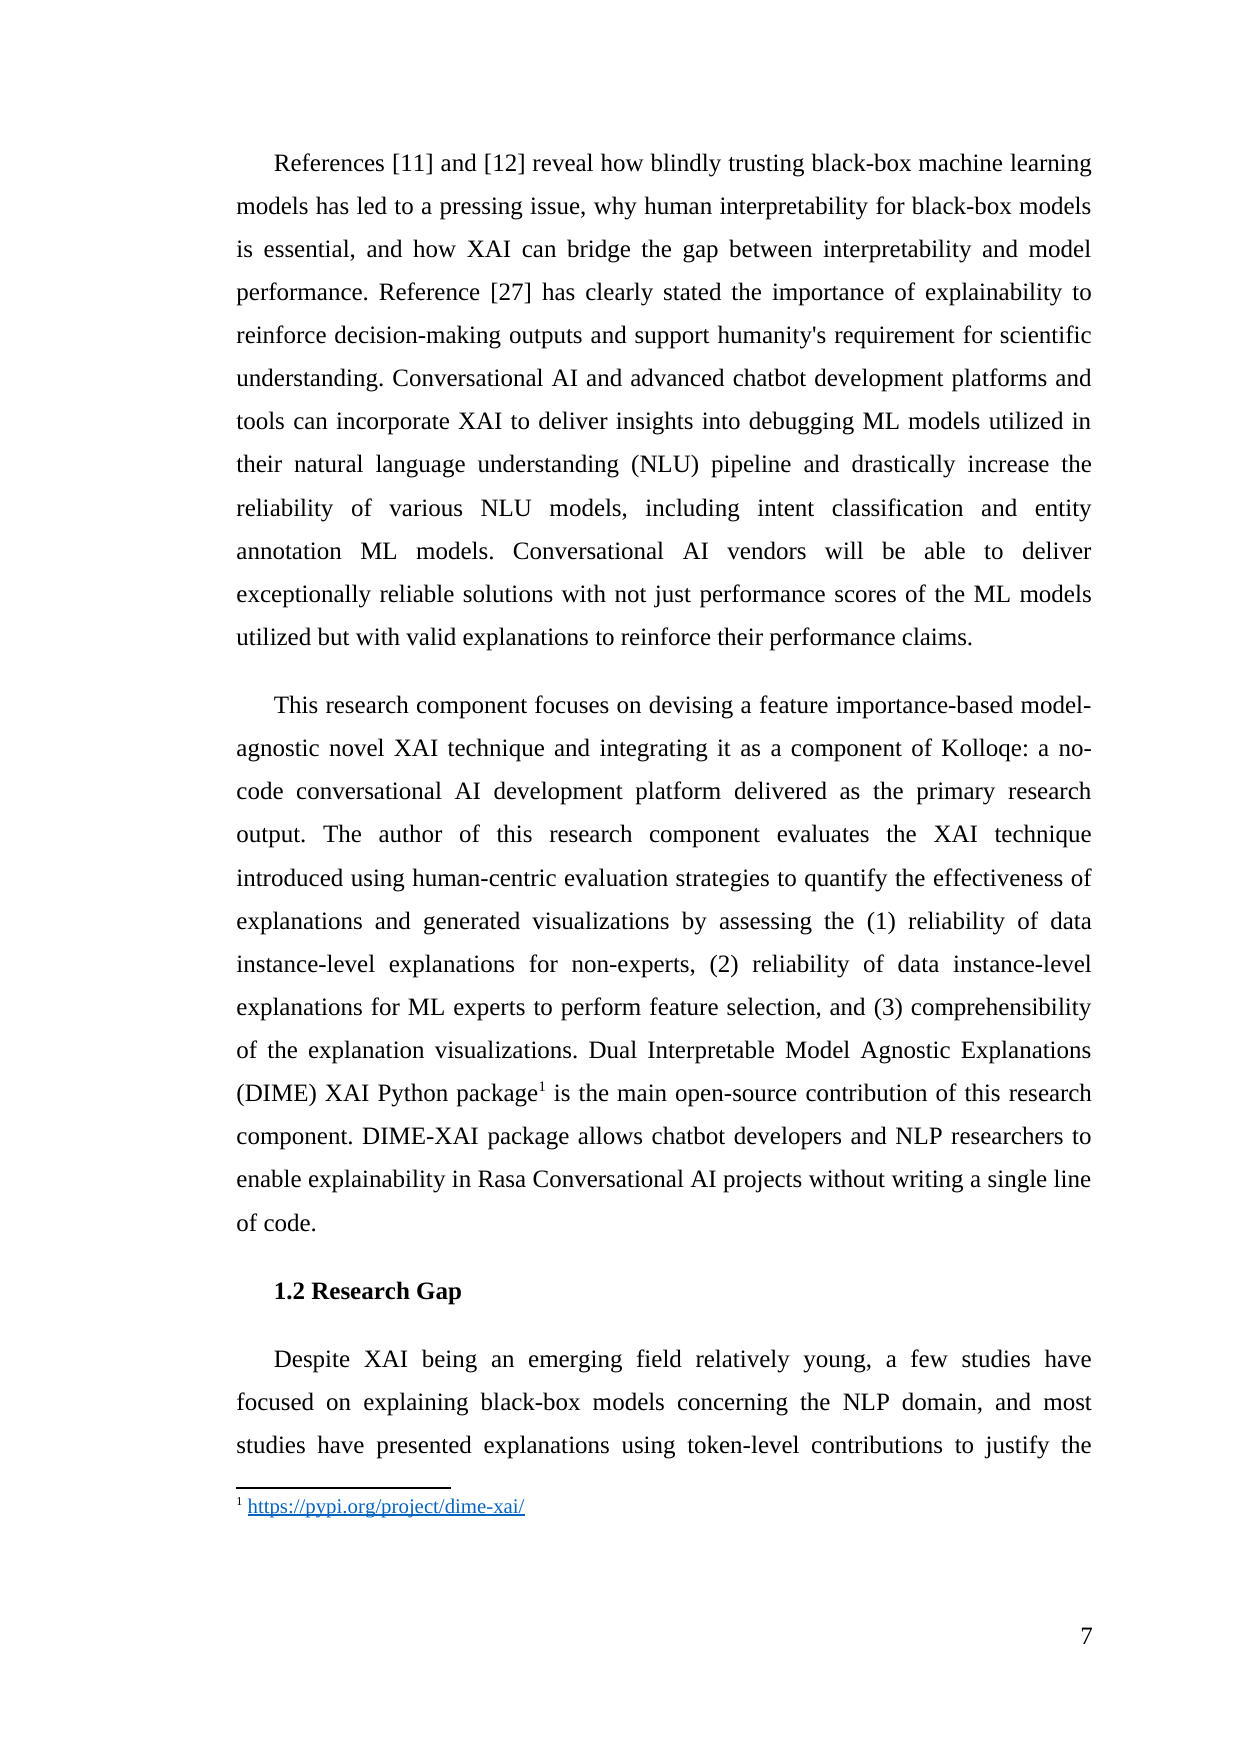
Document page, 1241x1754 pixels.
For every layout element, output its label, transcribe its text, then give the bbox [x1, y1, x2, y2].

text This research component focuses on devising a feature importance-based model-agnostic novel XAI technique and integrating it as a component of Kolloqe: a no-code conversational AI development platform delivered as the primary research output. The author of this research component evaluates the XAI technique introduced using human-centric evaluation strategies to quantify the effectiveness of explanations and generated visualizations by assessing the (1) reliability of data instance-level explanations for non-experts, (2) reliability of data instance-level explanations for ML experts to perform feature selection, and (3) comprehensibility of the explanation visualizations. Dual Interpretable Model Agnostic Explanations (DIME) XAI Python package is the main open-source contribution of this research component. DIME-XAI package allows chatbot developers and NLP researchers to enable explainability in Rasa Conversational AI projects without writing a single line of code. [236, 690, 1092, 1236]
subtitle Research Gap [274, 1276, 1092, 1304]
text References [11] and [12] reveal how blindly trusting black-box machine learning models has led to a pressing issue, why human interpretability for black-box models is essential, and how XAI can bridge the gap between interpretability and model performance. Reference [27] has clearly stated the importance of explainability to reinforce decision-making outputs and support humanity's requirement for scientific understanding. Conversational AI and advanced chatbot development platforms and tools can incorporate XAI to deliver insights into debugging ML models utilized in their natural language understanding (NLU) pipeline and drastically increase the reliability of various NLU models, including intent classification and entity annotation ML models. Conversational AI vendors will be able to deliver exceptionally reliable solutions with not just performance scores of the ML models utilized but with valid explanations to reinforce their performance claims. [236, 148, 1092, 651]
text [236, 1344, 1092, 1459]
